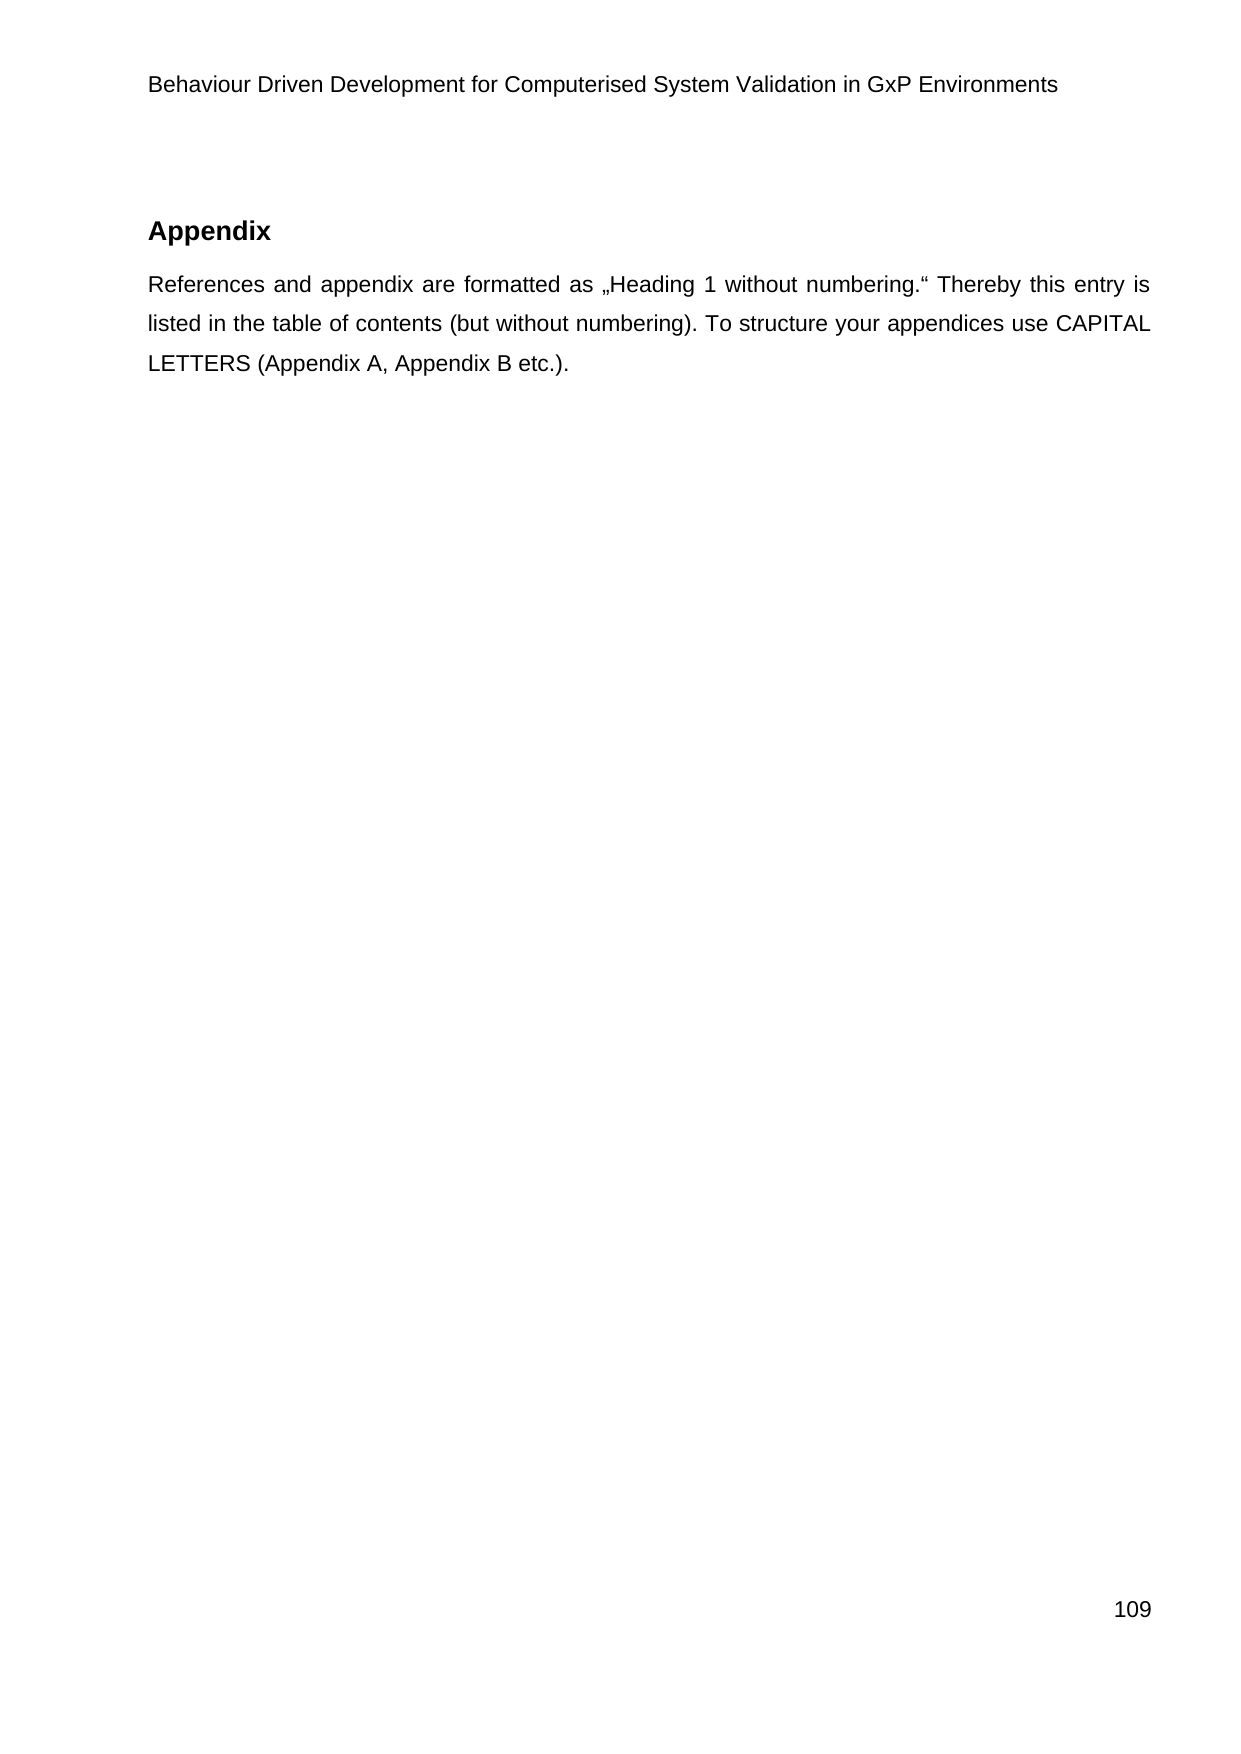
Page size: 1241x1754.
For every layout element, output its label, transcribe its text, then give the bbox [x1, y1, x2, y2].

subtitle Appendix [148, 215, 1152, 246]
text References and appendix are formatted as „Heading 1 without numbering.“ Thereby this entry is listed in the table of contents (but without numbering). To structure your appendices use CAPITAL LETTERS (Appendix A, Appendix B etc.). [148, 271, 1152, 376]
